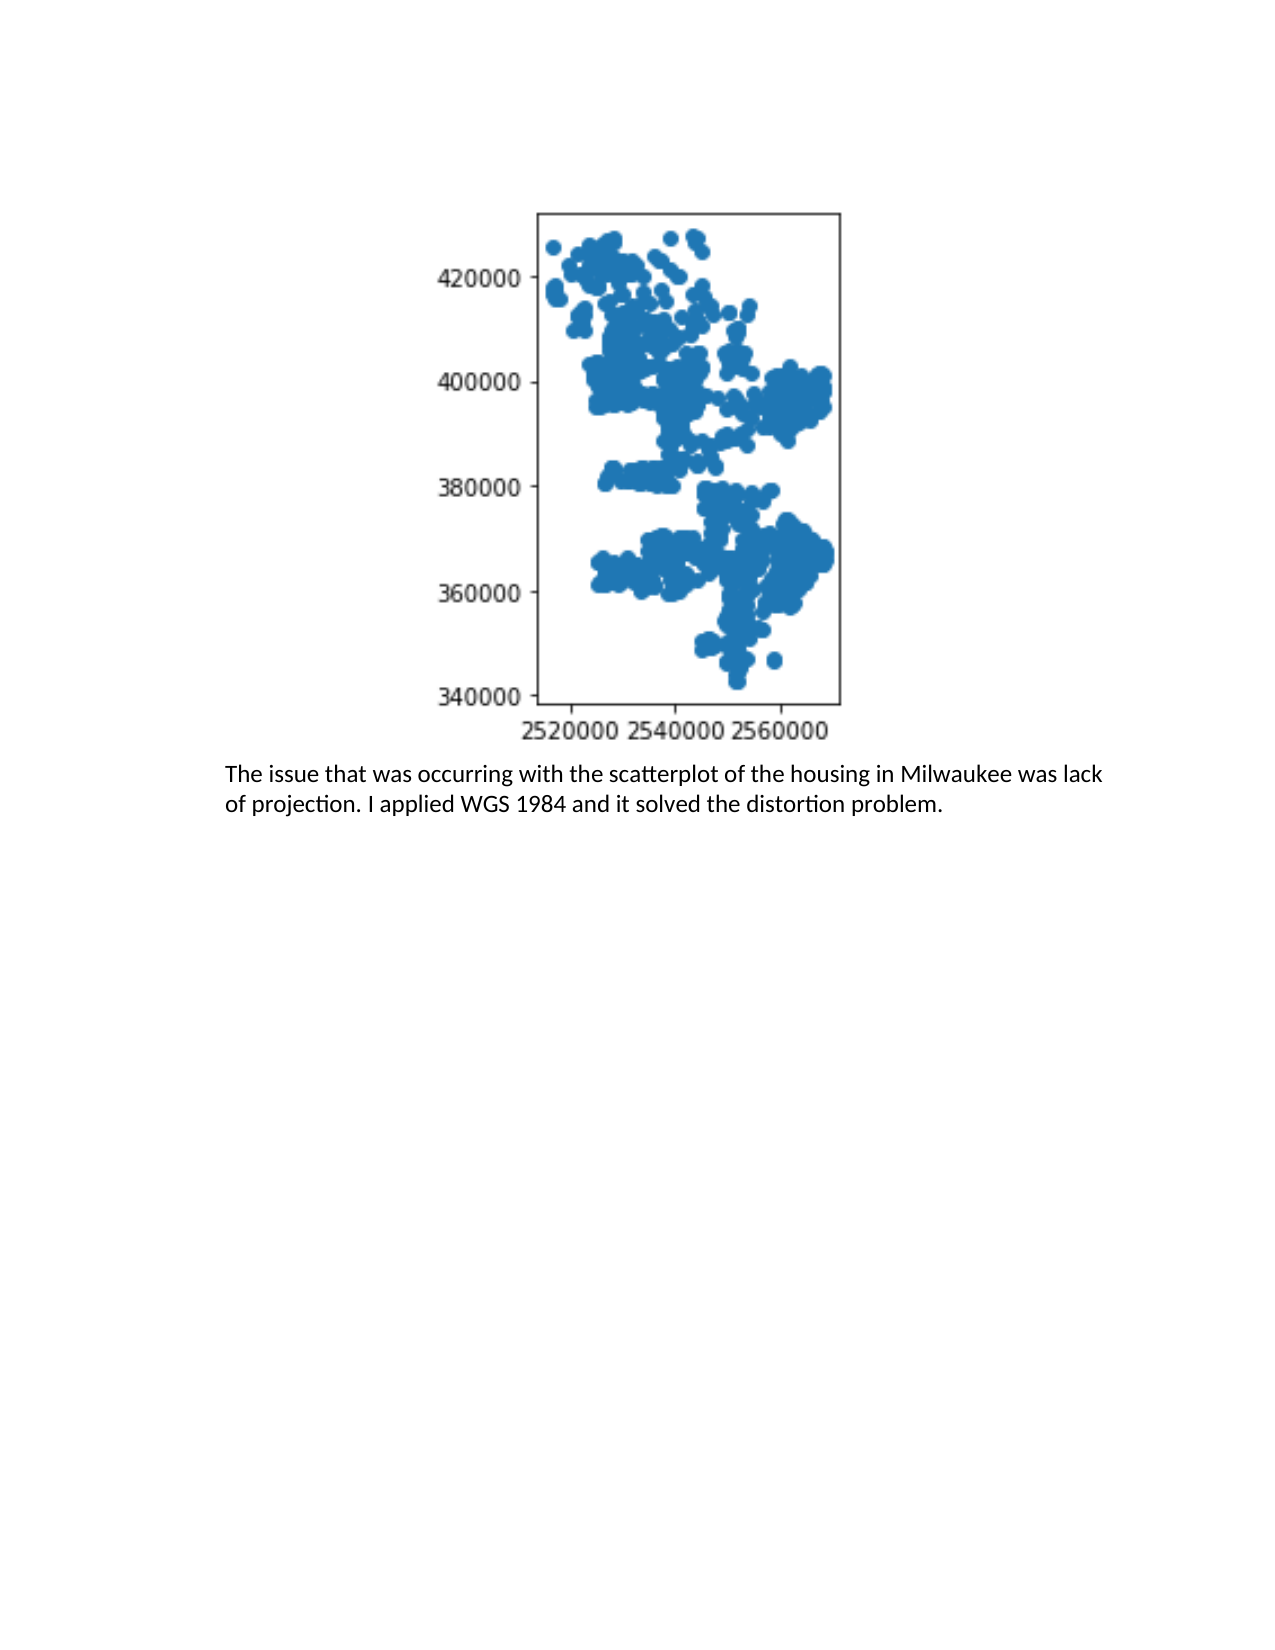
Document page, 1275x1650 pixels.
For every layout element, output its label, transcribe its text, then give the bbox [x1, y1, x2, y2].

picture [420, 200, 853, 758]
